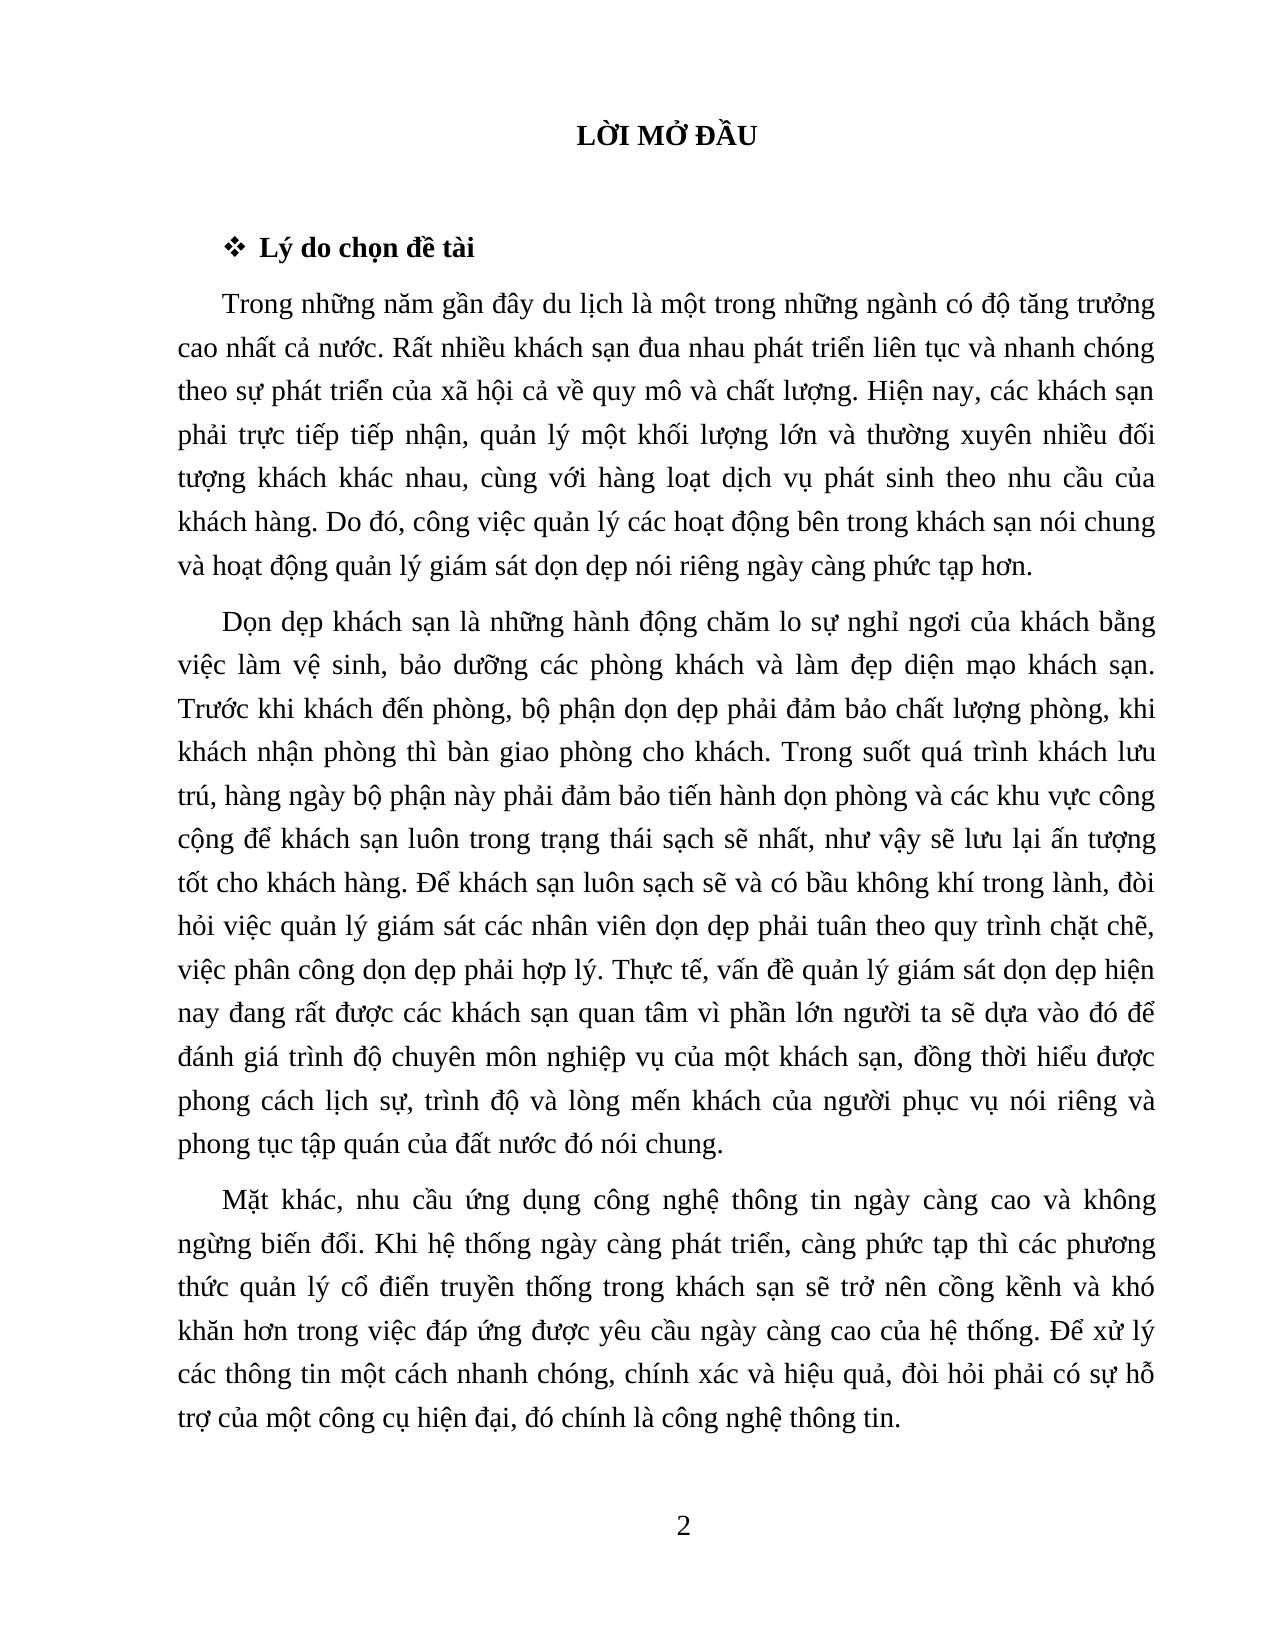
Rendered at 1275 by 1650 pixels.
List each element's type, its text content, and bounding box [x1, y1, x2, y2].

text Mặt khác, nhu cầu ứng dụng công nghệ thông tin ngày càng cao và không ngừng biến đổi. Khi hệ thống ngày càng phát triển, càng phức tạp thì các phương thức quản lý cổ điển truyền thống trong khách sạn sẽ trở nên cồng kềnh và khó khăn hơn trong việc đáp ứng được yêu cầu ngày càng cao của hệ thống. Để xử lý các thông tin một cách nhanh chóng, chính xác và hiệu quả, đòi hỏi phải có sự hỗ trợ của một công cụ hiện đại, đó chính là công nghệ thông tin. [177, 1182, 1157, 1433]
text Trong những năm gần đây du lịch là một trong những ngành có độ tăng trưởng cao nhất cả nước. Rất nhiều khách sạn đua nhau phát triển liên tục và nhanh chóng theo sự phát triển của xã hội cả về quy mô và chất lượng. Hiện nay, các khách sạn phải trực tiếp tiếp nhận, quản lý một khối lượng lớn và thường xuyên nhiều đối tượng khách khác nhau, cùng với hàng loạt dịch vụ phát sinh theo nhu cầu của khách hàng. Do đó, công việc quản lý các hoạt động bên trong khách sạn nói chung và hoạt động quản lý giám sát dọn dẹp nói riêng ngày càng phức tạp hơn. [177, 286, 1157, 581]
subtitle LỜI MỞ ĐẦU [177, 118, 1157, 152]
subtitle Lý do chọn đề tài [222, 230, 1157, 264]
text Dọn dẹp khách sạn là những hành động chăm lo sự nghỉ ngơi của khách bằng việc làm vệ sinh, bảo dưỡng các phòng khách và làm đẹp diện mạo khách sạn. Trước khi khách đến phòng, bộ phận dọn dẹp phải đảm bảo chất lượng phòng, khi khách nhận phòng thì bàn giao phòng cho khách. Trong suốt quá trình khách lưu trú, hàng ngày bộ phận này phải đảm bảo tiến hành dọn phòng và các khu vực công cộng để khách sạn luôn trong trạng thái sạch sẽ nhất, như vậy sẽ lưu lại ấn tượng tốt cho khách hàng. Để khách sạn luôn sạch sẽ và có bầu không khí trong lành, đòi hỏi việc quản lý giám sát các nhân viên dọn dẹp phải tuân theo quy trình chặt chẽ, việc phân công dọn dẹp phải hợp lý. Thực tế, vấn đề quản lý giám sát dọn dẹp hiện nay đang rất được các khách sạn quan tâm vì phần lớn người ta sẽ dựa vào đó để đánh giá trình độ chuyên môn nghiệp vụ của một khách sạn, đồng thời hiểu được phong cách lịch sự, trình độ và lòng mến khách của người phục vụ nói riêng và phong tục tập quán của đất nước đó nói chung. [177, 604, 1157, 1160]
